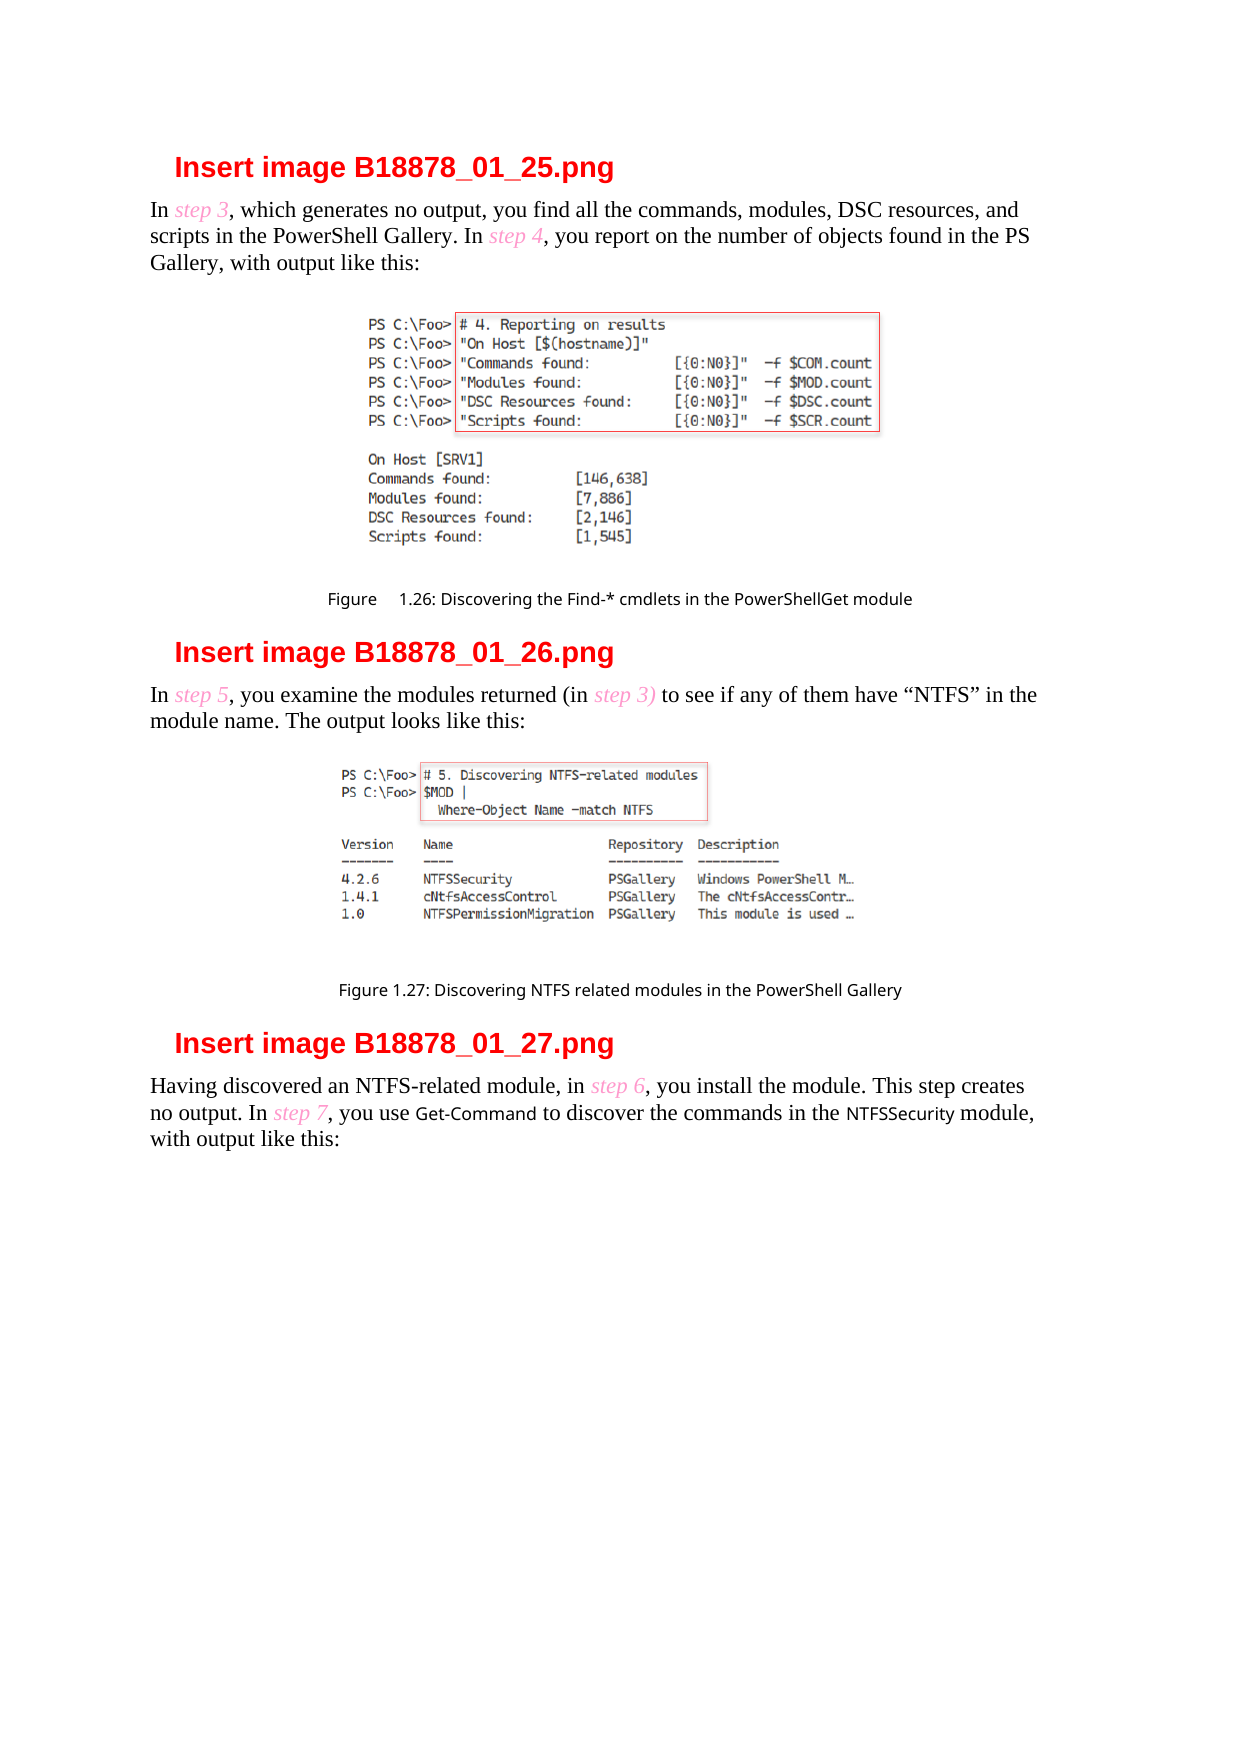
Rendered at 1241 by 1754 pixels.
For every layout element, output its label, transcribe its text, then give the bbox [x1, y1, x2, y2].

text Insert image B18878_01_26.png [150, 635, 1090, 668]
list In step 5, you examine the modules returned (in step 3) to see if any of them have “NTFS” in the module name. The output looks like this: [150, 681, 1053, 734]
text Insert image B18878_01_27.png [150, 1026, 1090, 1060]
text Figure 1.27: Discovering NTFS related modules in the PowerShell Gallery [150, 979, 1090, 1001]
text Figure 1.26: Discovering the Find-* cmdlets in the PowerShellGet module [150, 587, 1090, 610]
text Insert image B18878_01_25.png [150, 150, 1090, 183]
list Having discovered an NTFS-related module, in step 6, you install the module. This step creates no output. In step 7, you use Get-Command to discover the commands in the NTFSSecurity module, with output like this: [150, 1072, 1053, 1152]
list In step 3, which generates no output, you find all the commands, modules, DSC resources, and scripts in the PowerShell Gallery. In step 4, you report on the number of objects found in the PS Gallery, with output like this: [150, 196, 1053, 275]
picture [354, 300, 886, 563]
picture [322, 758, 919, 954]
